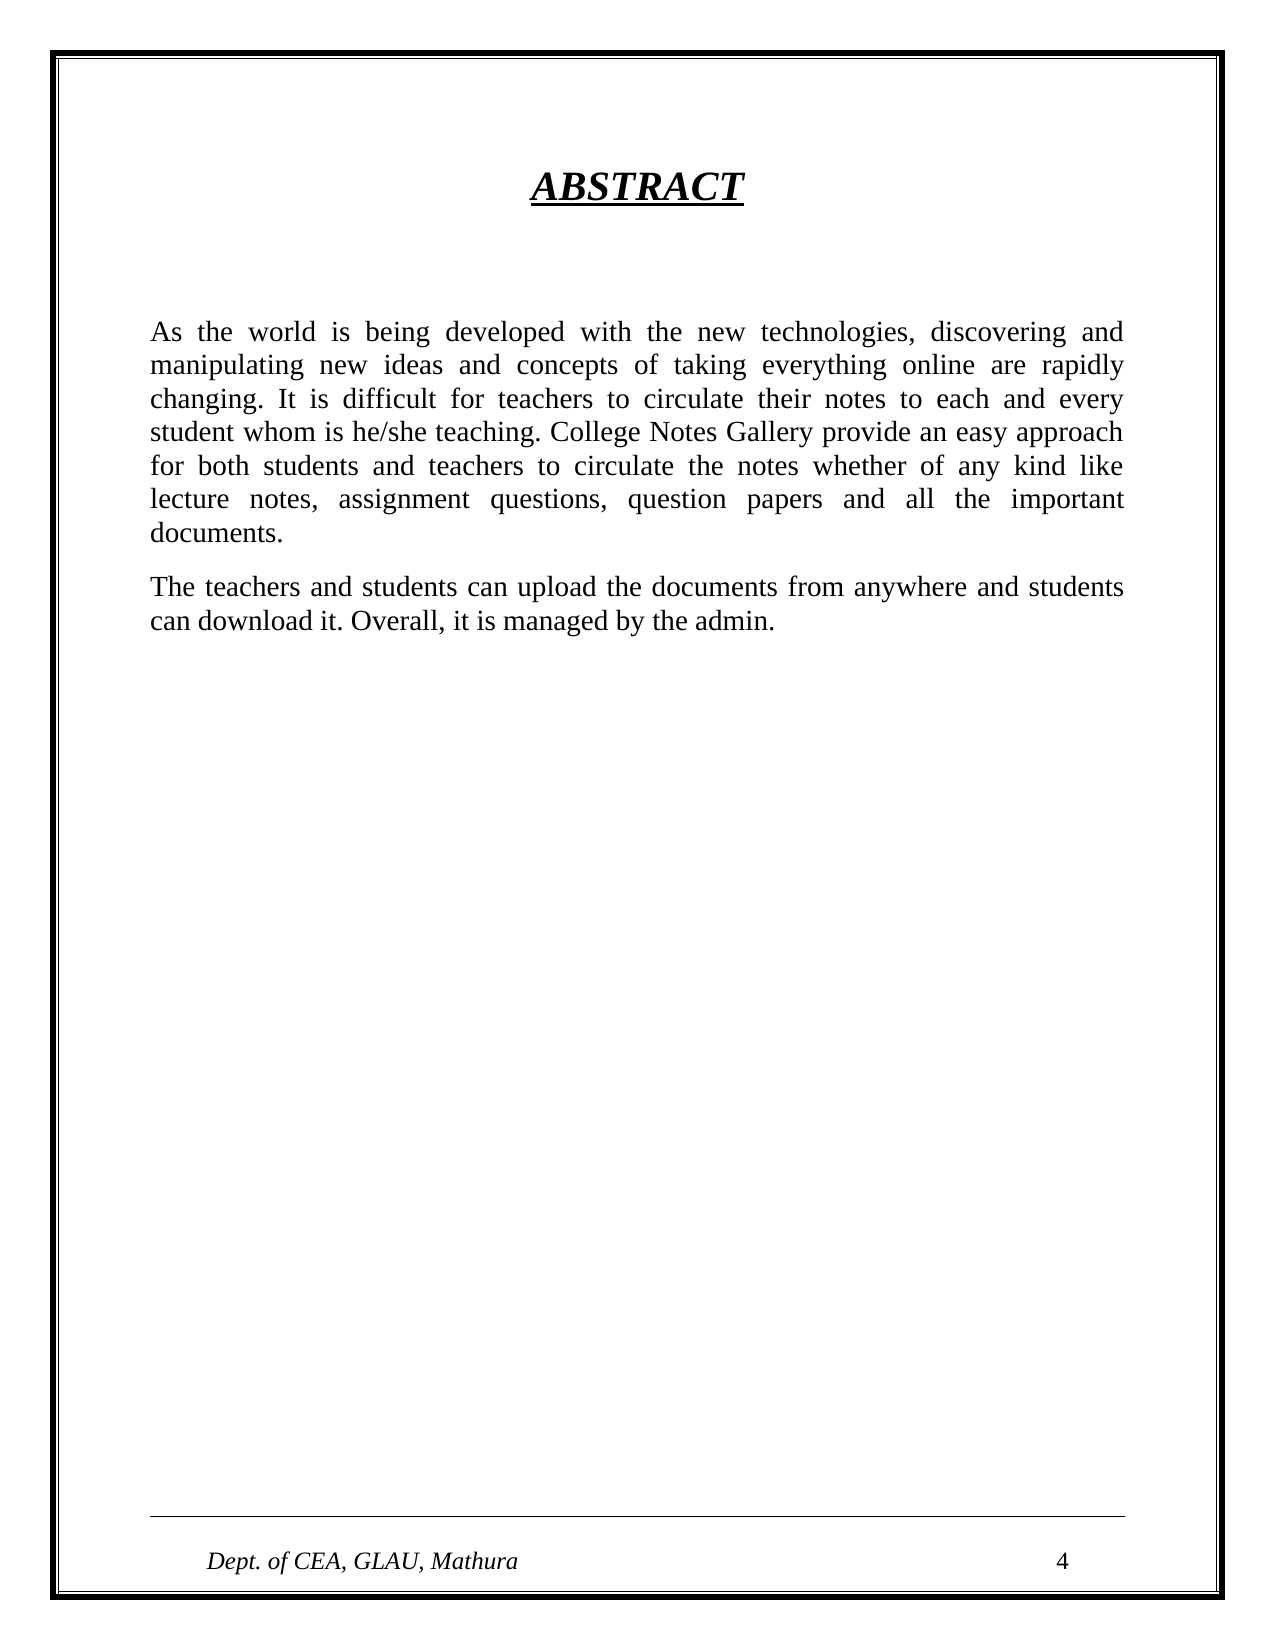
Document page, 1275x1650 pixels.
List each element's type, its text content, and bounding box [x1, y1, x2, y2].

text The teachers and students can upload the documents from anywhere and students can download it. Overall, it is managed by the admin. [150, 569, 1125, 636]
text ABSTRACT [150, 162, 1125, 210]
text As the world is being developed with the new technologies, discovering and manipulating new ideas and concepts of taking everything online are rapidly changing. It is difficult for teachers to circulate their notes to each and every student whom is he/she teaching. College Notes Gallery provide an easy approach for both students and teachers to circulate the notes whether of any kind like lecture notes, assignment questions, question papers and all the important documents. [150, 314, 1125, 548]
